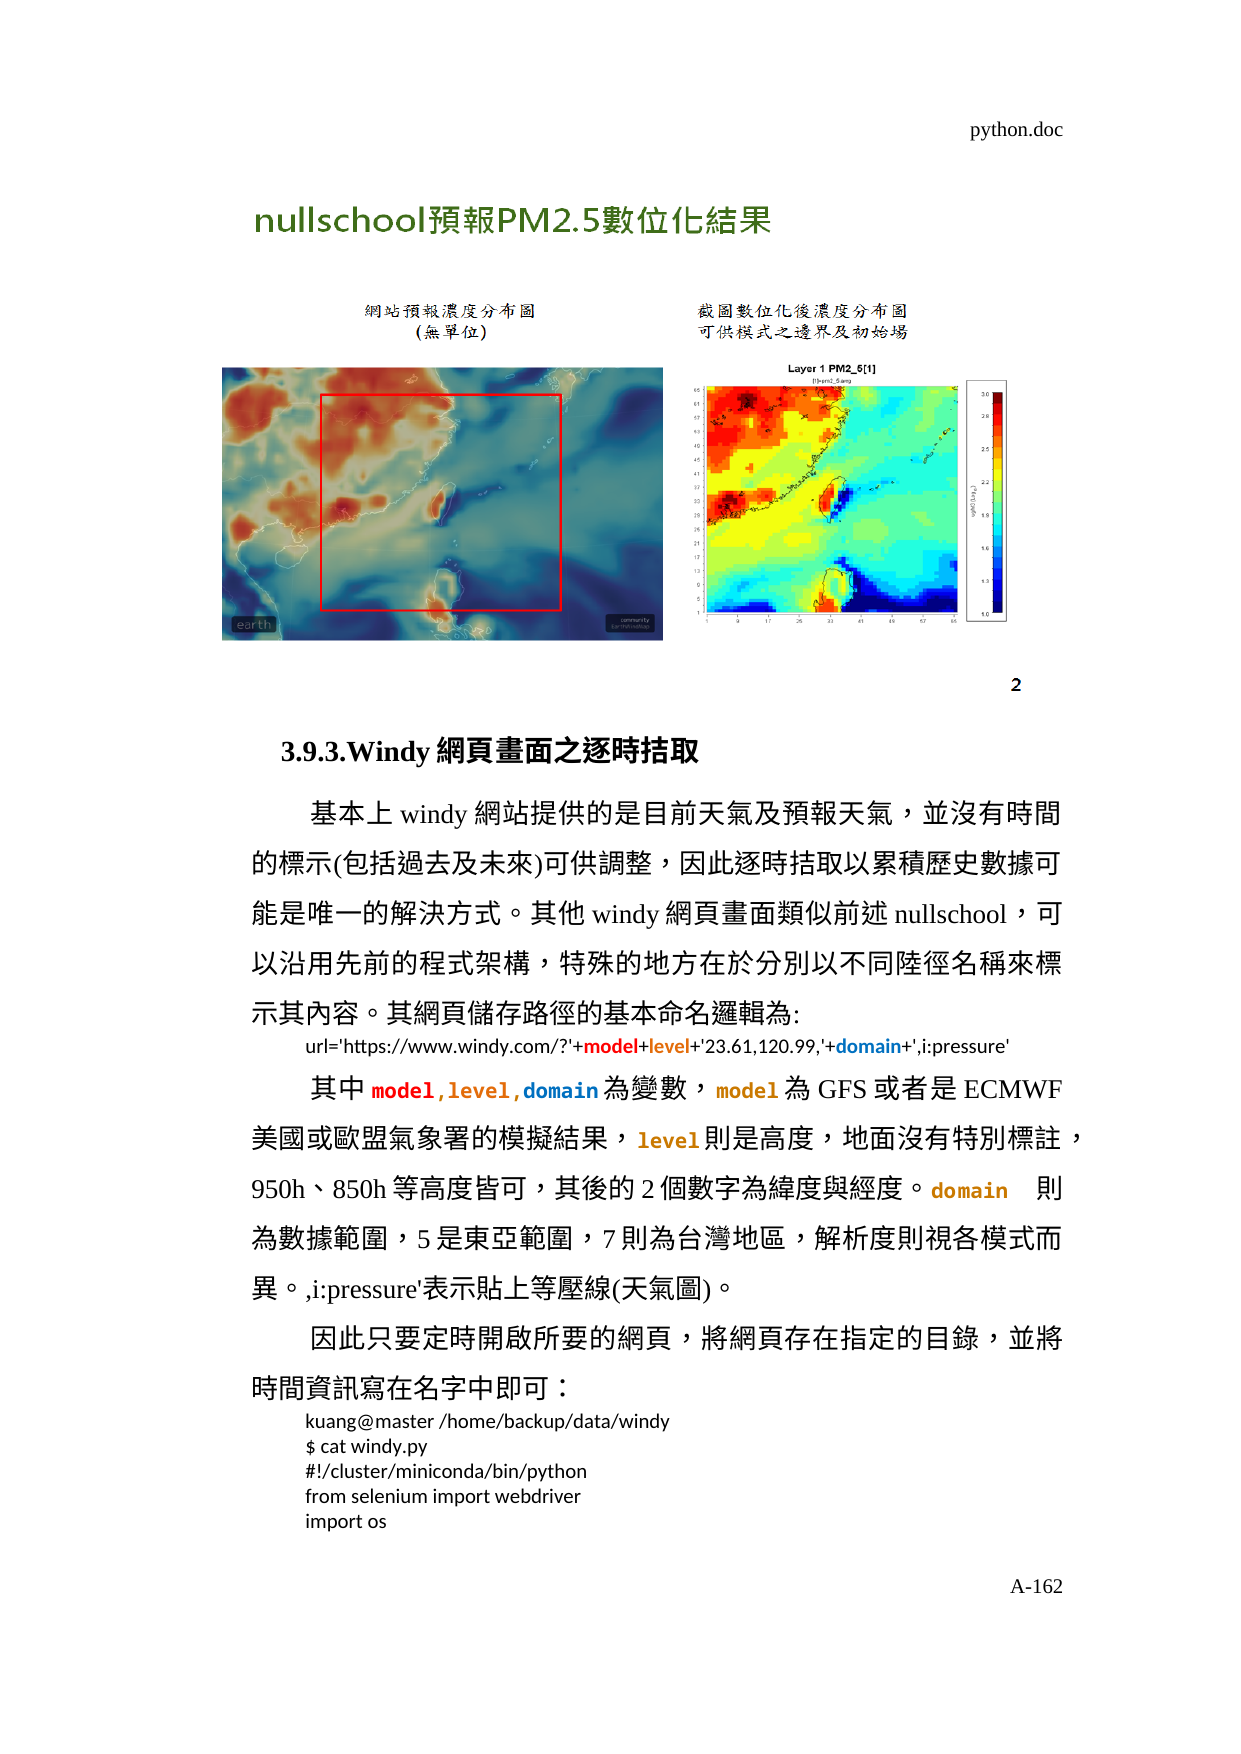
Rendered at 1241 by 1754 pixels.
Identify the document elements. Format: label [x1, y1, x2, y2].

picture [221, 192, 1034, 696]
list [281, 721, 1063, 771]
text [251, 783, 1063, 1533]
